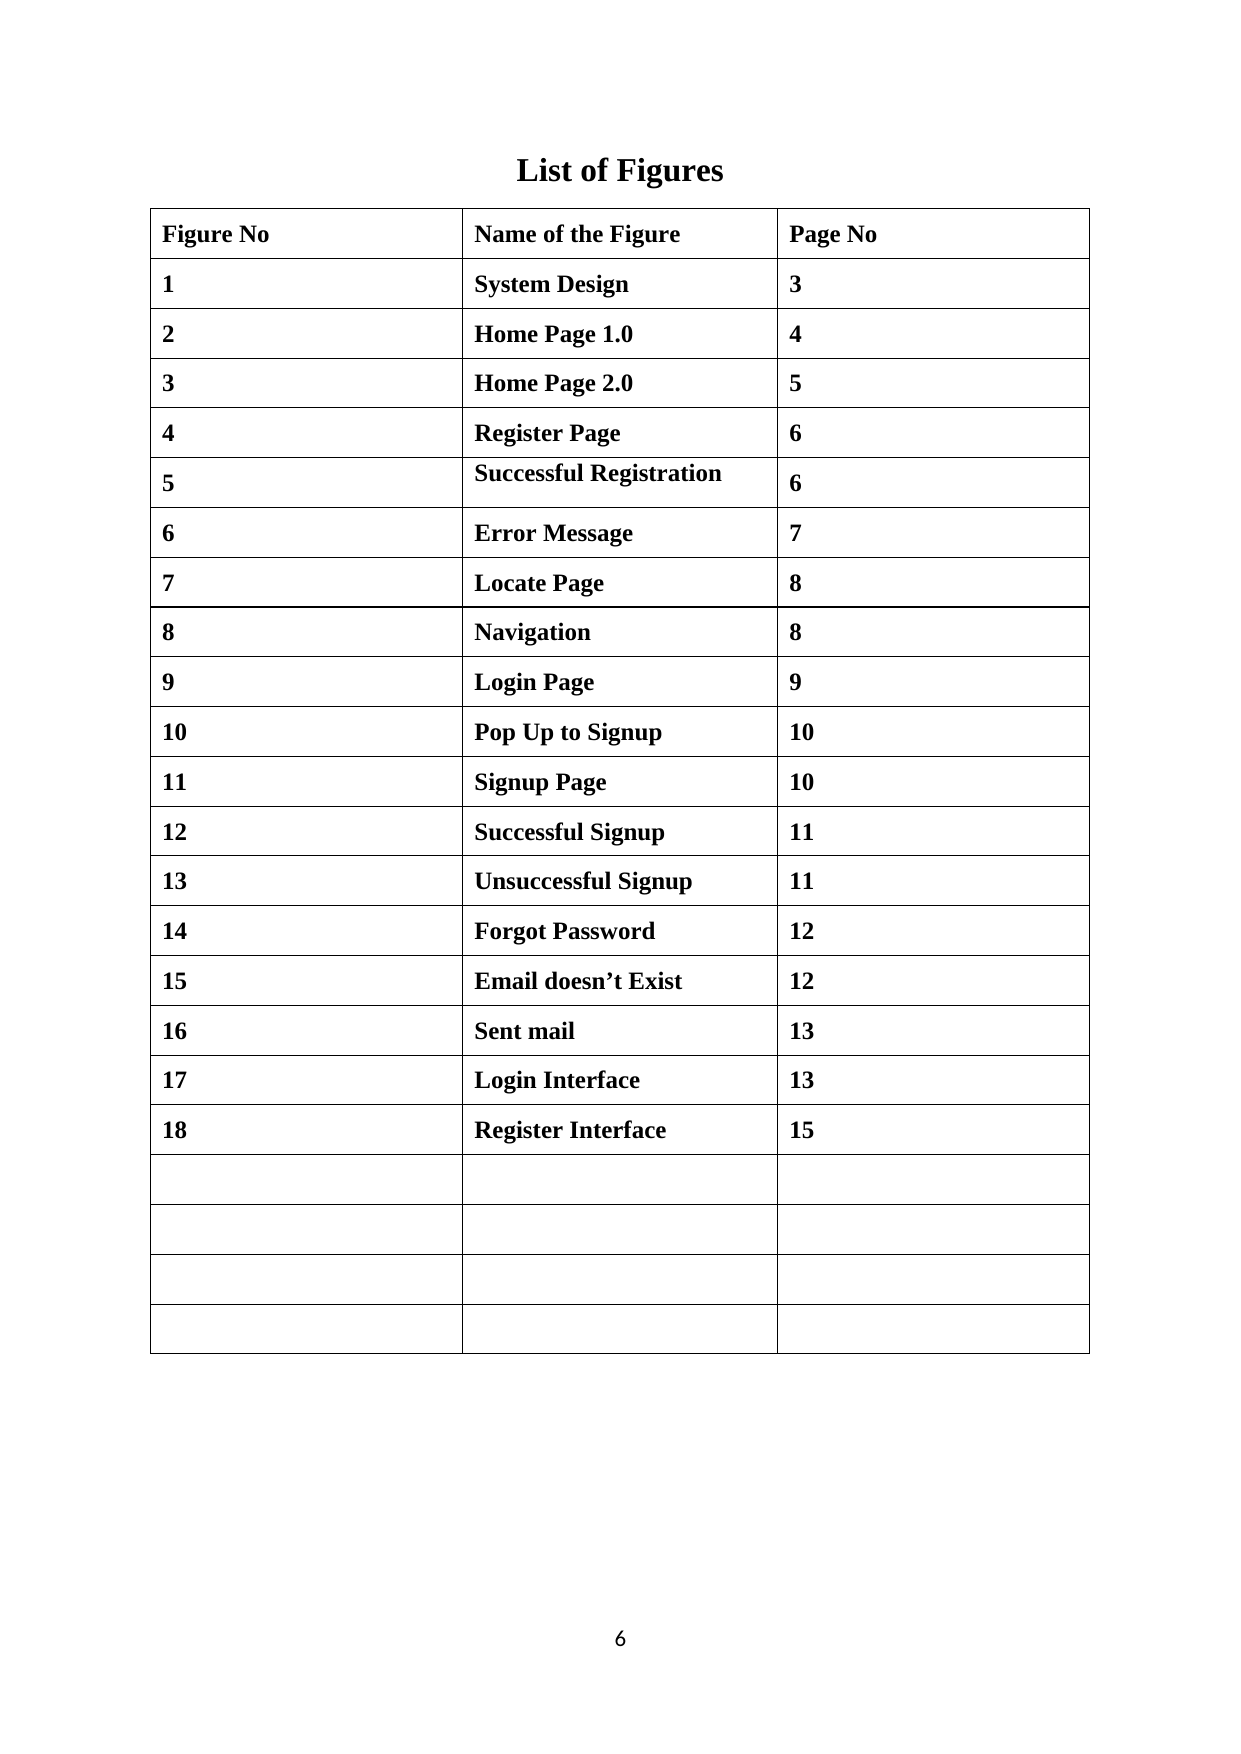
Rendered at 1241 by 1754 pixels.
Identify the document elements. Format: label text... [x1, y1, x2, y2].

table_cell Home Page 2.0 [463, 359, 777, 407]
table_cell Error Message [463, 508, 777, 557]
table_cell [151, 1205, 462, 1254]
table_cell 12 [778, 956, 1089, 1005]
table_cell System Design [463, 259, 777, 308]
table_cell 7 [778, 508, 1089, 557]
table_cell 18 [151, 1105, 462, 1154]
table_cell Pop Up to Signup [463, 707, 777, 756]
table_cell 4 [778, 309, 1089, 357]
table_cell [463, 1205, 777, 1254]
table_cell 8 [778, 558, 1089, 606]
table_cell 11 [778, 807, 1089, 855]
table_cell 6 [778, 458, 1089, 507]
table_cell Login Page [463, 657, 777, 706]
table_cell Login Interface [463, 1056, 777, 1104]
table_cell [151, 1155, 462, 1204]
table_cell Successful Registration [463, 458, 777, 507]
table_cell 14 [151, 906, 462, 955]
table_cell 17 [151, 1056, 462, 1104]
table_cell 12 [151, 807, 462, 855]
table_cell 10 [778, 757, 1089, 806]
table_cell [463, 1305, 777, 1353]
table_cell 9 [778, 657, 1089, 706]
table_cell [463, 1155, 777, 1204]
table_cell 1 [151, 259, 462, 308]
table_cell Locate Page [463, 558, 777, 606]
table_cell 6 [151, 508, 462, 557]
table_cell Email doesn’t Exist [463, 956, 777, 1005]
table_cell 9 [151, 657, 462, 706]
table_cell Home Page 1.0 [463, 309, 777, 357]
table_cell 4 [151, 408, 462, 457]
table_cell 3 [778, 259, 1089, 308]
table_header Page No [778, 209, 1089, 258]
table_cell [151, 1255, 462, 1303]
table_cell Successful Signup [463, 807, 777, 855]
table_cell 11 [151, 757, 462, 806]
table_cell 6 [778, 408, 1089, 457]
table_cell [778, 1255, 1089, 1303]
text List of Figures [150, 150, 1090, 188]
table_cell 5 [778, 359, 1089, 407]
table_cell Sent mail [463, 1006, 777, 1054]
table_cell 10 [151, 707, 462, 756]
table_cell 7 [151, 558, 462, 606]
table_cell Forgot Password [463, 906, 777, 955]
table_cell 15 [151, 956, 462, 1005]
table_cell 13 [151, 856, 462, 905]
table_cell 2 [151, 309, 462, 357]
table_cell Register Interface [463, 1105, 777, 1154]
table_header Figure No [151, 209, 462, 258]
table_cell 3 [151, 359, 462, 407]
table_cell 11 [778, 856, 1089, 905]
table_cell Navigation [463, 608, 777, 656]
table_cell Register Page [463, 408, 777, 457]
table_header Name of the Figure [463, 209, 777, 258]
table_cell 10 [778, 707, 1089, 756]
table_cell Unsuccessful Signup [463, 856, 777, 905]
table_cell [151, 1305, 462, 1353]
table_cell 15 [778, 1105, 1089, 1154]
table_cell 5 [151, 458, 462, 507]
table_cell 8 [778, 608, 1089, 656]
table_cell [778, 1305, 1089, 1353]
table_cell [463, 1255, 777, 1303]
table_cell 16 [151, 1006, 462, 1054]
table_cell 8 [151, 608, 462, 656]
table_cell Signup Page [463, 757, 777, 806]
table_cell 12 [778, 906, 1089, 955]
table_cell 13 [778, 1006, 1089, 1054]
table_cell [778, 1155, 1089, 1204]
table_cell 13 [778, 1056, 1089, 1104]
table_cell [778, 1205, 1089, 1254]
